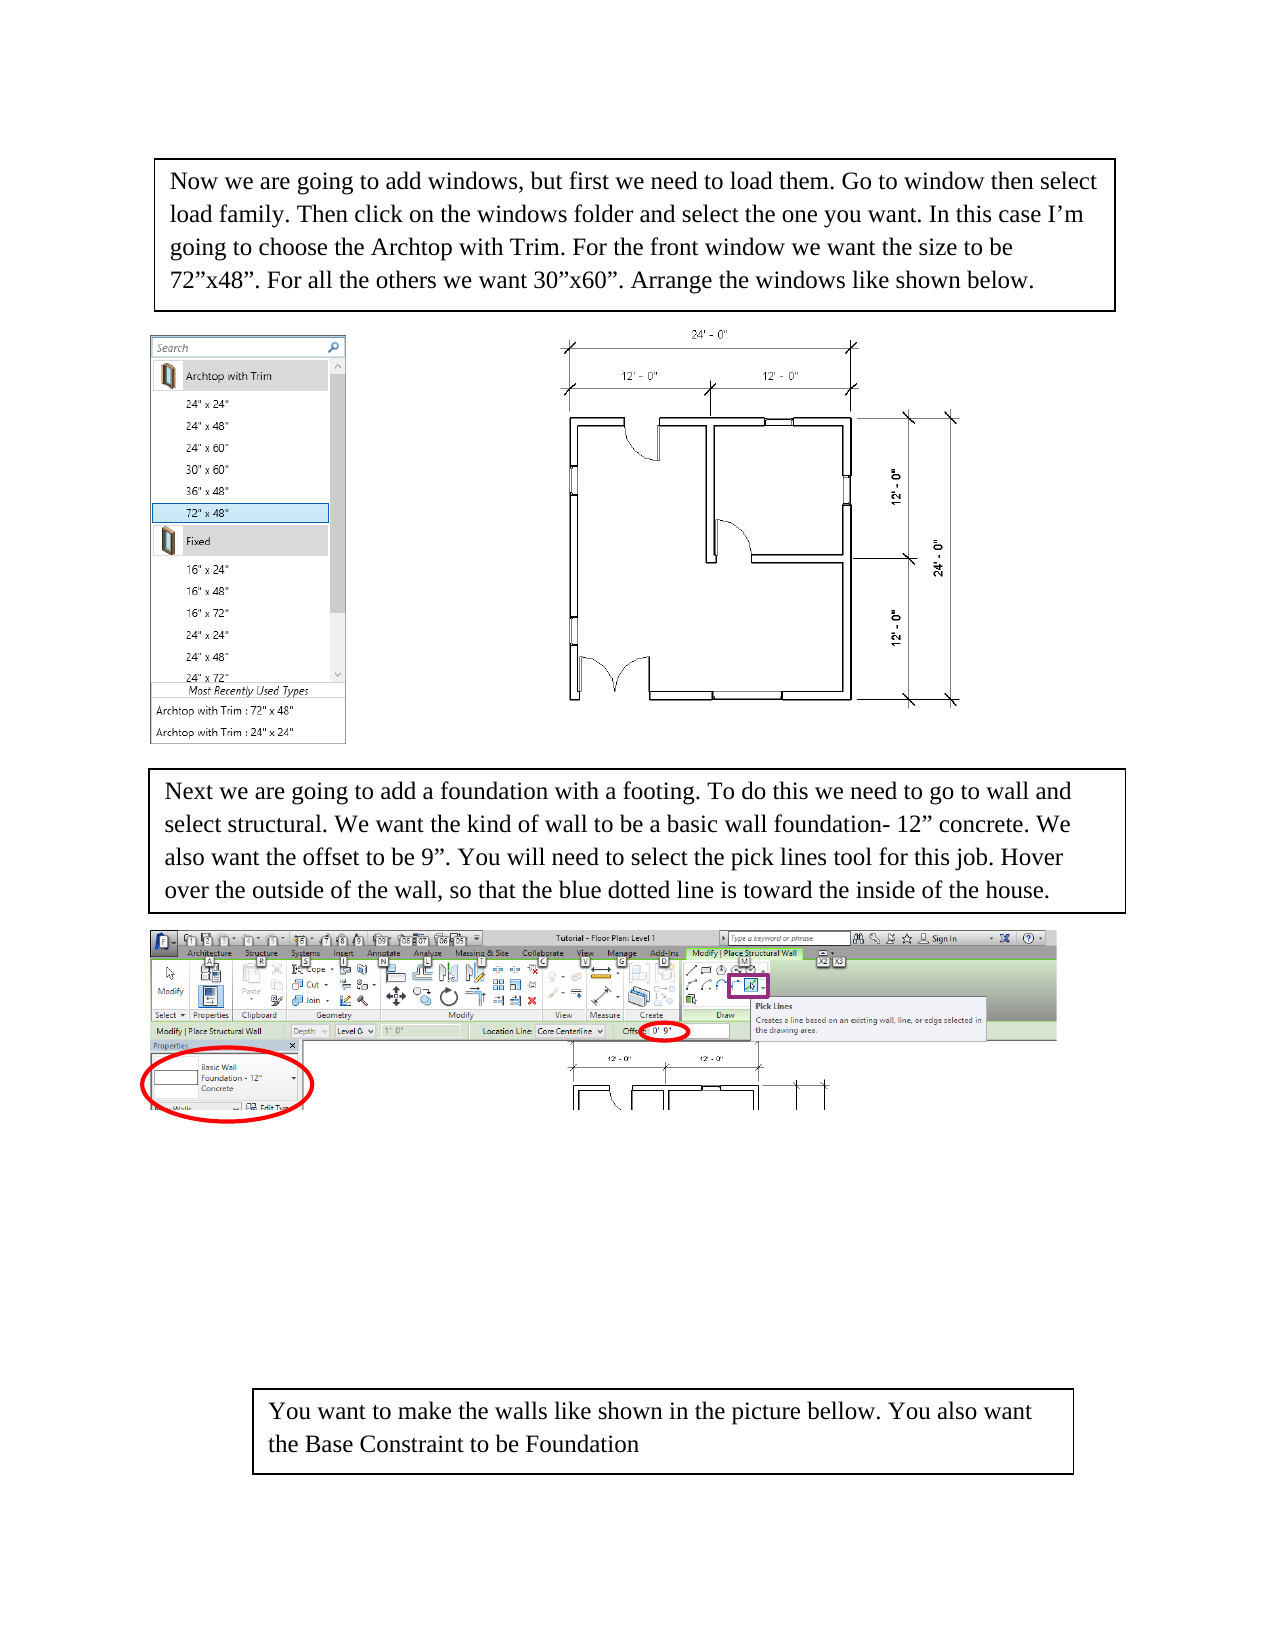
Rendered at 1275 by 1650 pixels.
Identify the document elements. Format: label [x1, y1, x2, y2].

picture [150, 1050, 310, 1110]
picture [150, 1104, 158, 1110]
picture [150, 930, 1057, 1110]
picture [483, 312, 999, 744]
picture [150, 335, 346, 744]
